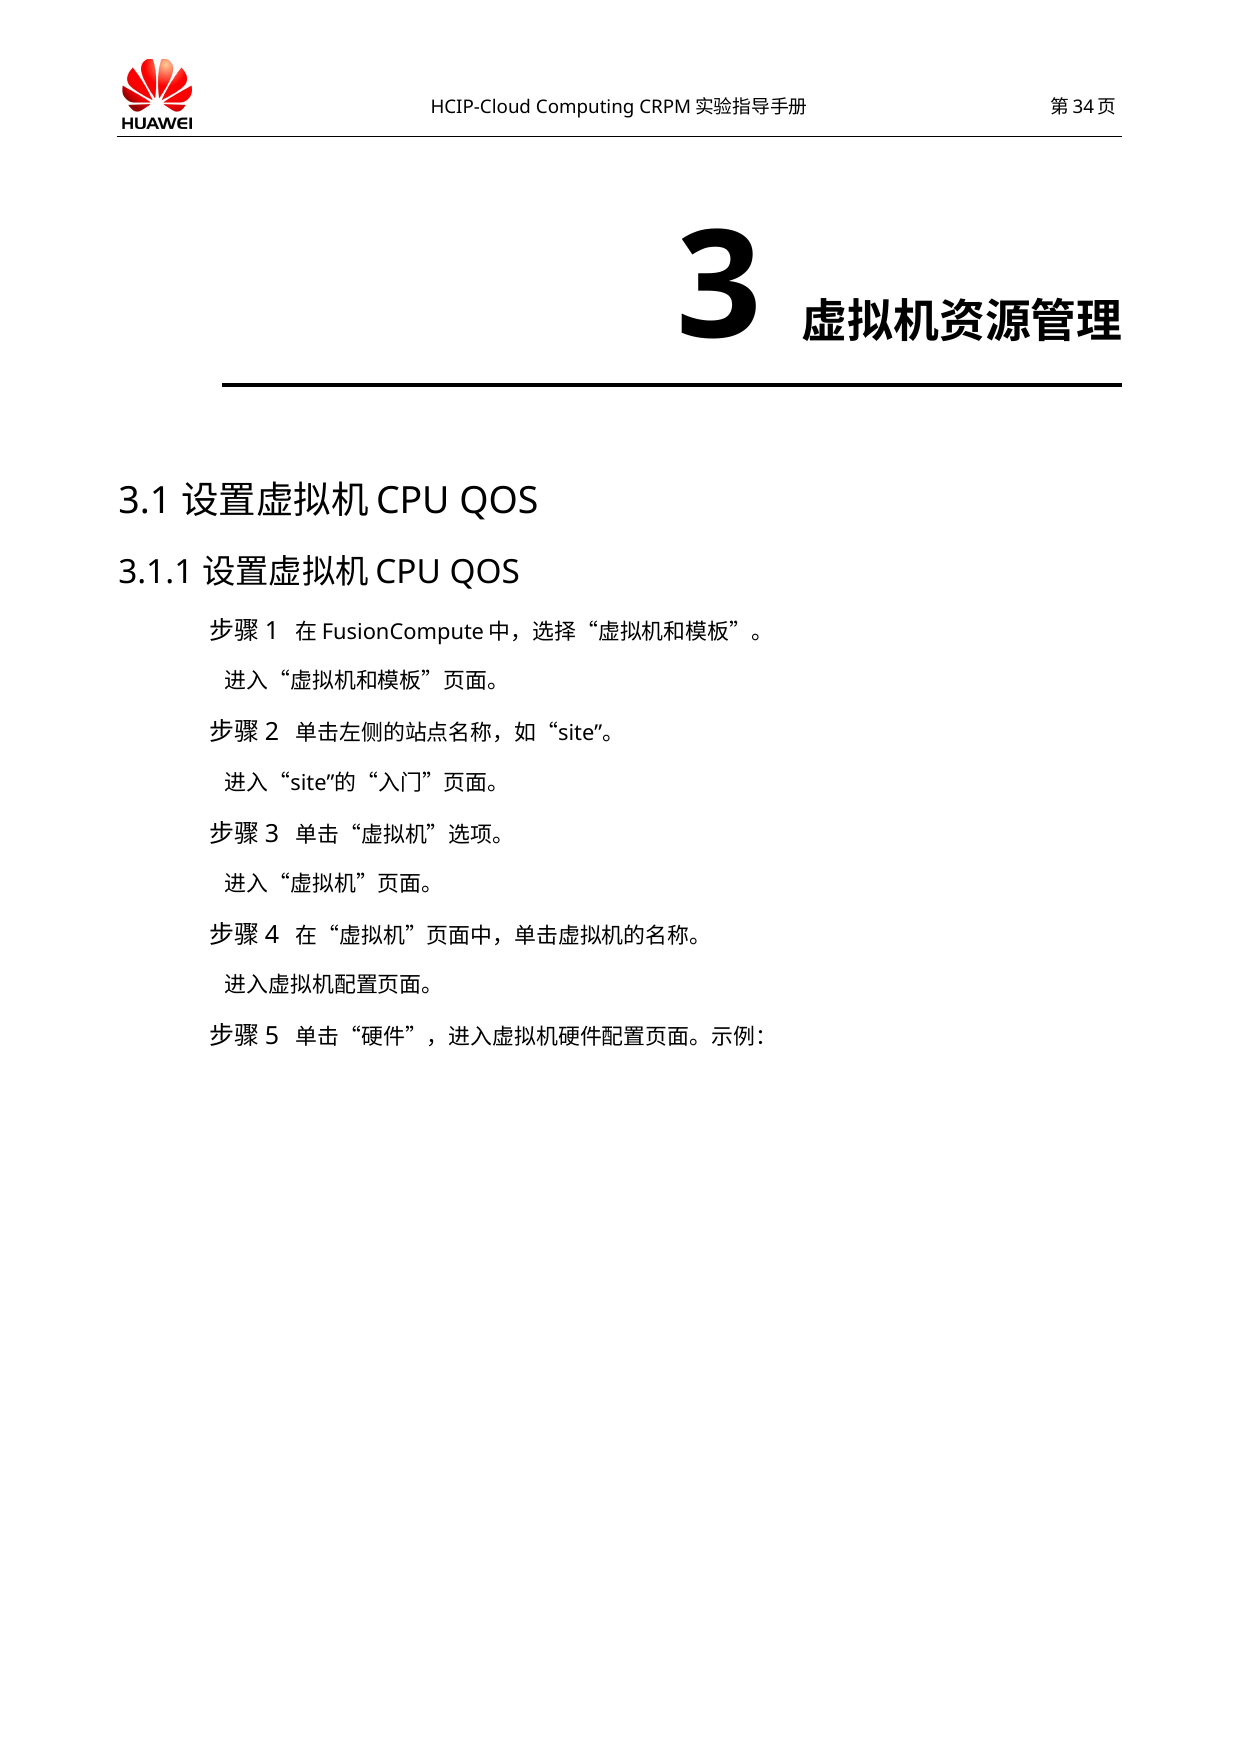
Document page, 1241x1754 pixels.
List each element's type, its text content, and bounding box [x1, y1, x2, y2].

subtitle 虚拟机资源管理 [222, 177, 1122, 383]
text 进入虚拟机配置页面。 [224, 967, 1122, 999]
text 进入“site”的“入门”页面。 [224, 764, 1122, 796]
text 进入“虚拟机”页面。 [224, 866, 1122, 898]
text 在FusionCompute中，选择“虚拟机和模板”。 [279, 610, 1122, 647]
text 单击“硬件”，进入虚拟机硬件配置页面。示例： [279, 1016, 1122, 1052]
text 单击左侧的站点名称，如“site”。 [279, 712, 1122, 748]
text 在“虚拟机”页面中，单击虚拟机的名称。 [279, 914, 1122, 951]
subtitle 设置虚拟机CPU QOS [118, 545, 1122, 594]
picture [122, 59, 192, 129]
text 单击“虚拟机”选项。 [279, 813, 1122, 849]
text 进入“虚拟机和模板”页面。 [224, 663, 1122, 695]
subtitle 设置虚拟机CPU QOS [118, 470, 1122, 524]
